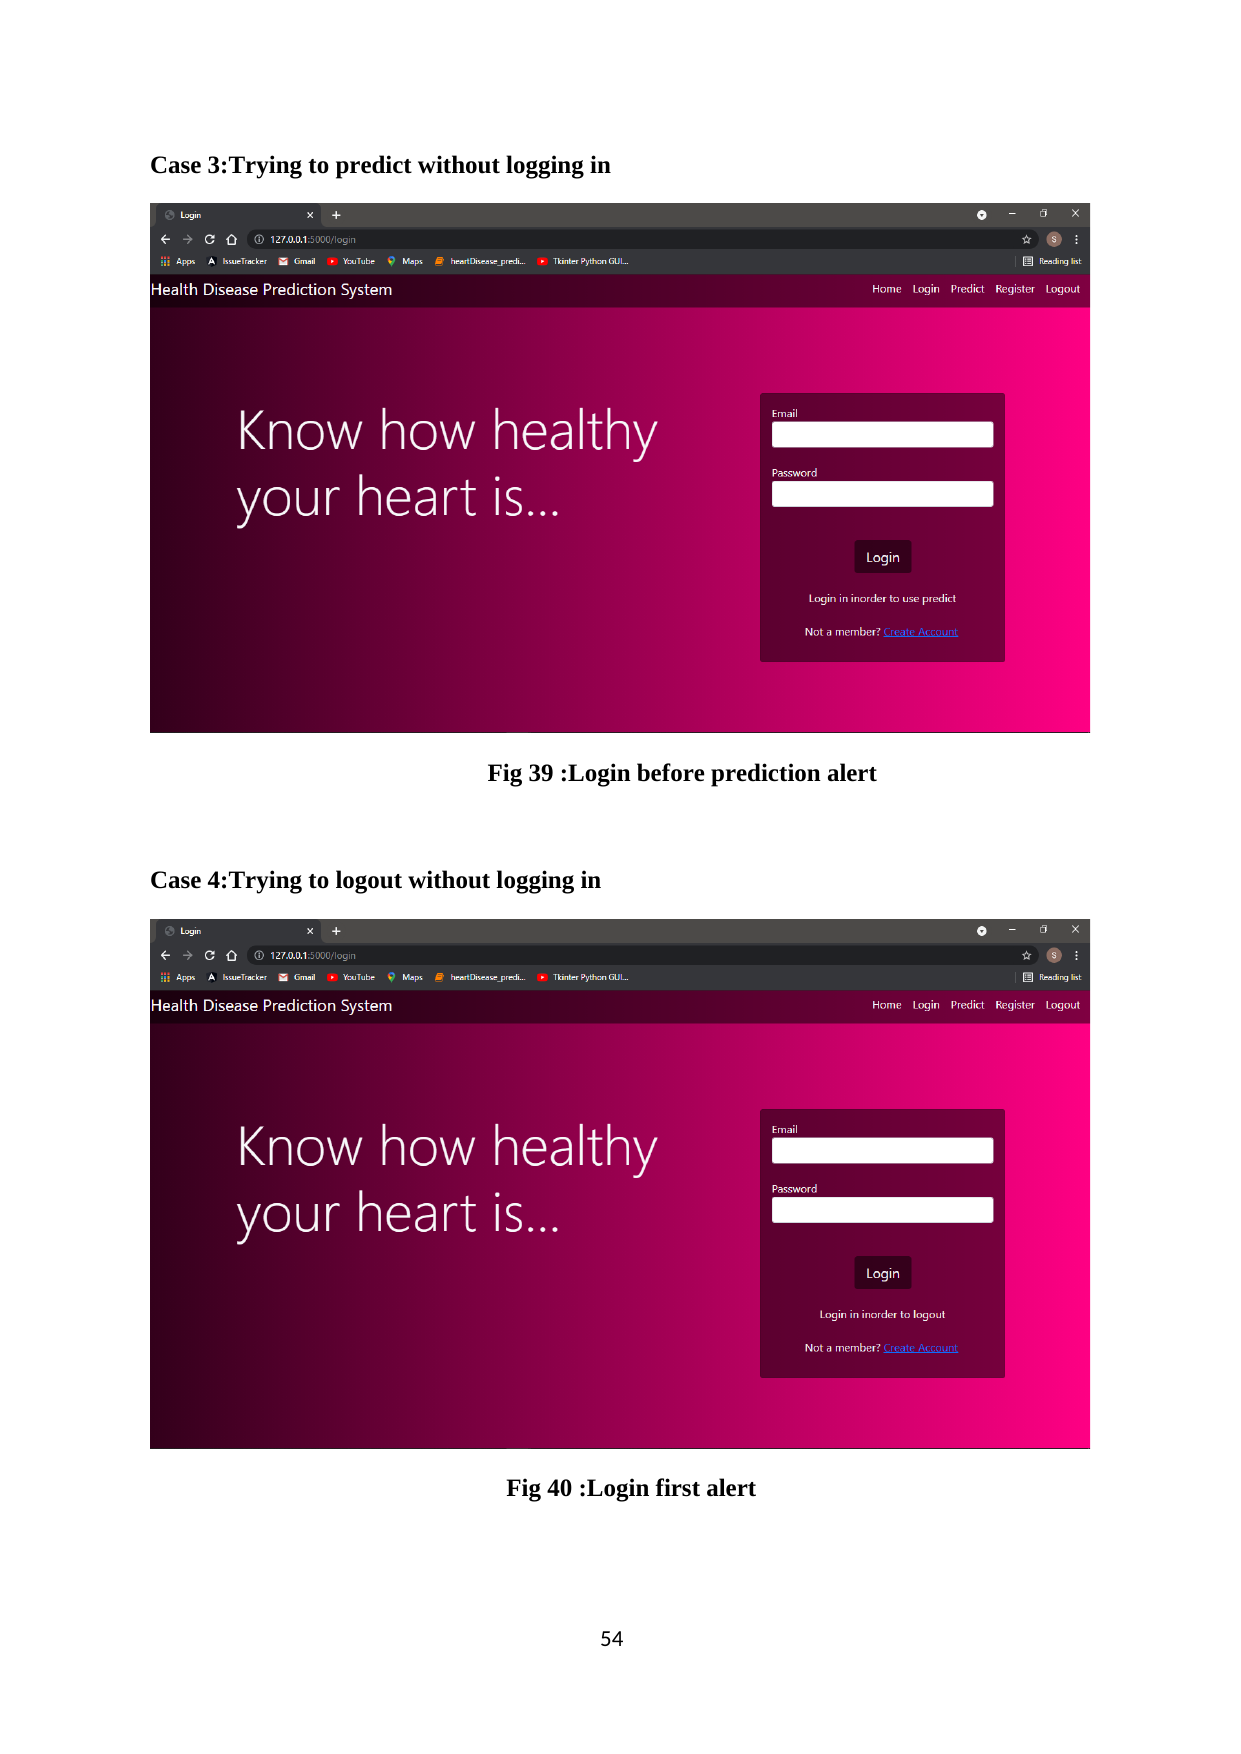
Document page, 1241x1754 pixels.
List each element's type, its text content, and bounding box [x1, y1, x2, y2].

picture [150, 203, 1091, 733]
text Case 3:Trying to predict without logging in [150, 150, 1090, 179]
text Fig 40 :Login first alert [150, 1473, 1090, 1502]
text Fig 39 :Login before prediction alert [150, 758, 1090, 787]
picture [150, 919, 1091, 1449]
text Case 4:Trying to logout without logging in [150, 865, 1090, 894]
